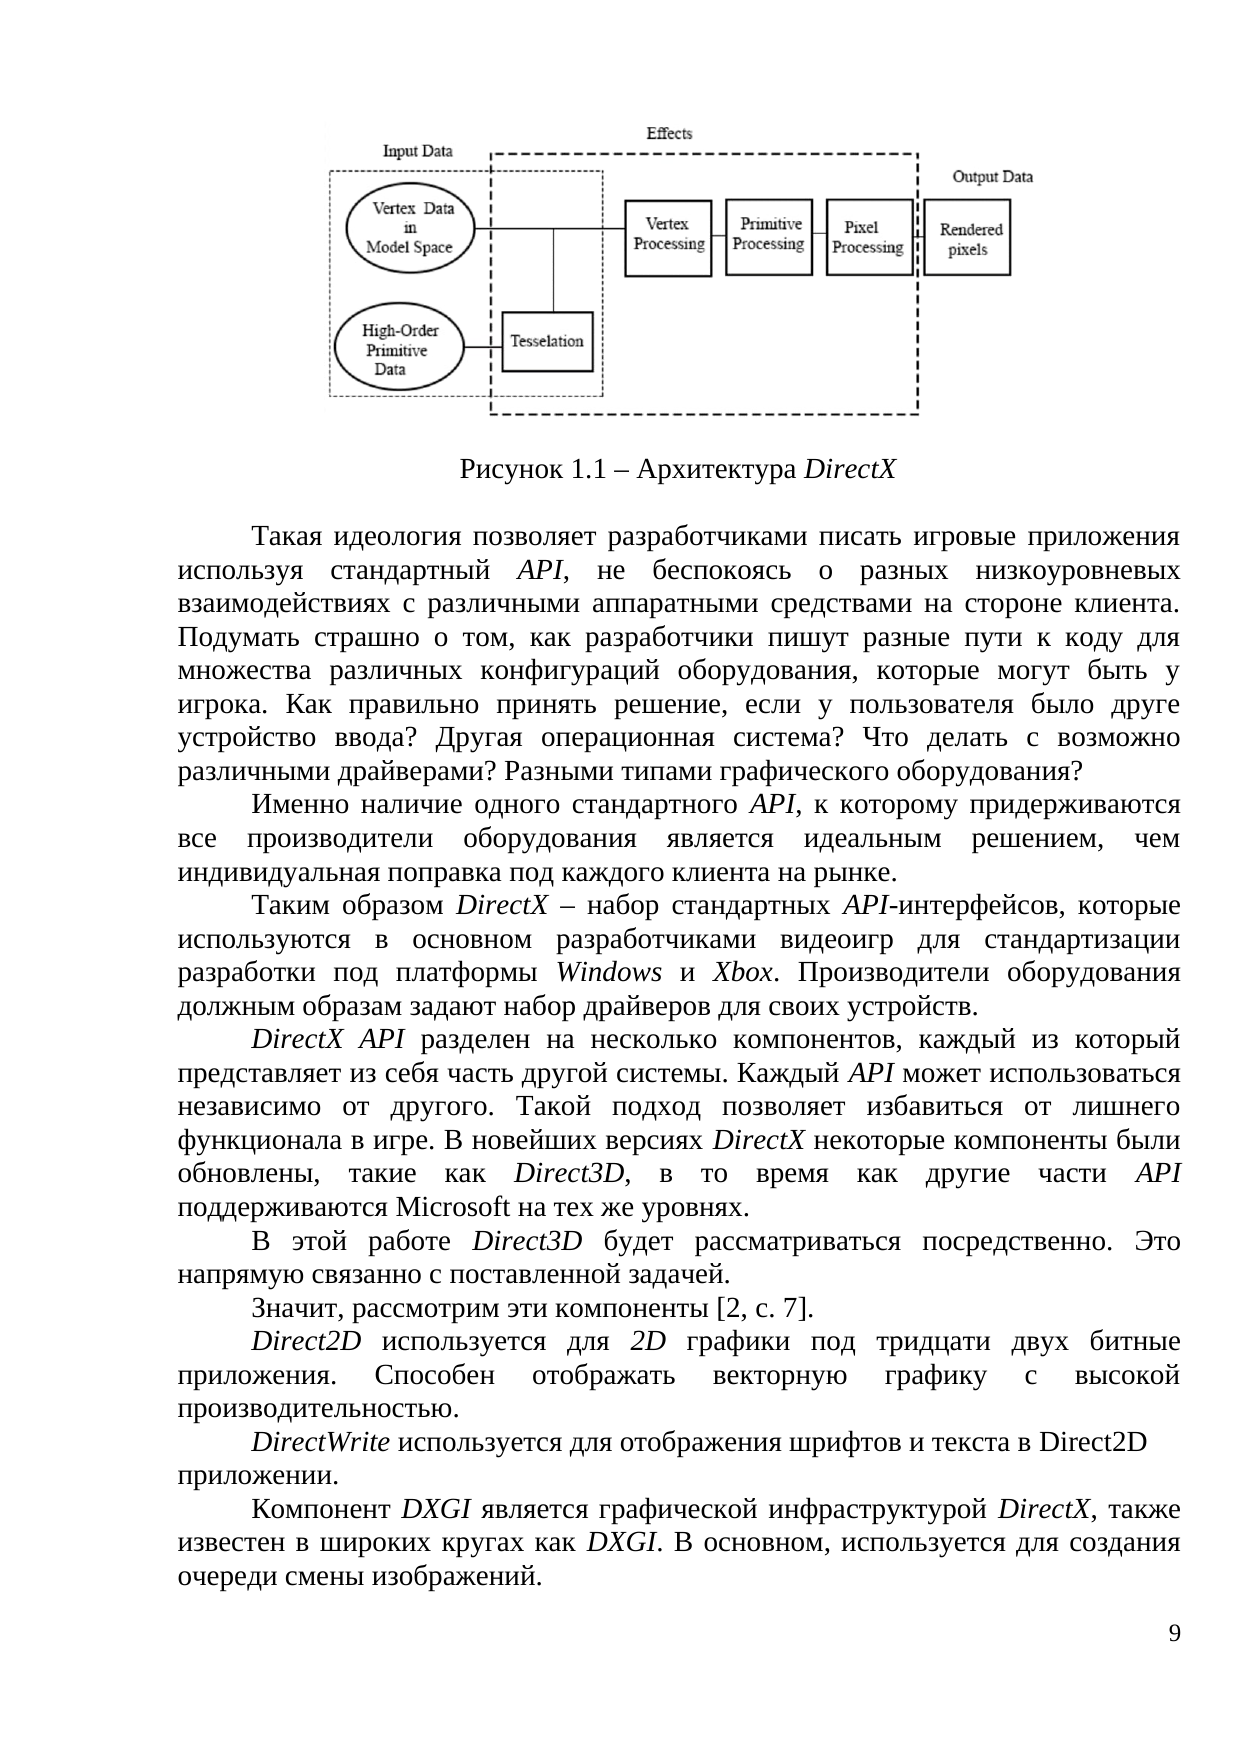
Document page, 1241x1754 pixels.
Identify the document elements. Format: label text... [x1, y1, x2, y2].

picture [324, 118, 1034, 418]
text Таким образом DirectX – набор стандартных API-интерфейсов, которые используются в основном разработчиками видеоигр для стандартизации разработки под платформы Windows и Xbox. Производители оборудования должным образам задают набор драйверов для своих устройств. [177, 887, 1181, 1021]
text Рисунок 1.1 – Архитектура DirectX [177, 451, 1181, 485]
text DirectWrite используется для отображения шрифтов и текста в Direct2D приложении. [177, 1424, 1181, 1491]
text Значит, рассмотрим эти компоненты [2, c. 7]. [177, 1290, 1181, 1323]
text Именно наличие одного стандартного API, к которому придерживаются все производители оборудования является идеальным решением, чем индивидуальная поправка под каждого клиента на рынке. [177, 787, 1181, 887]
text Компонент DXGI является графической инфраструктурой DirectX, также известен в широких кругах как DXGI. В основном, используется для создания очереди смены изображений. [177, 1491, 1181, 1592]
text Direct2D используется для 2D графики под тридцати двух битные приложения. Способен отображать векторную графику с высокой производительностью. [177, 1323, 1181, 1424]
text Такая идеология позволяет разработчиками писать игровые приложения используя стандартный API, не беспокоясь о разных низкоуровневых взаимодействиях с различными аппаратными средствами на стороне клиента. Подумать страшно о том, как разработчики пишут разные пути к коду для множества различных конфигураций оборудования, которые могут быть у игрока. Как правильно принять решение, если у пользователя было друге устройство ввода? Другая операционная система? Что делать с возможно различными драйверами? Разными типами графического оборудования? [177, 518, 1181, 787]
text DirectX API разделен на несколько компонентов, каждый из который представляет из себя часть другой системы. Каждый API может использоваться независимо от другого. Такой подход позволяет избавиться от лишнего функционала в игре. В новейших версиях DirectX некоторые компоненты были обновлены, такие как Direct3D, в то время как другие части API поддерживаются Microsoft на тех же уровнях. [177, 1021, 1181, 1223]
text В этой работе Direct3D будет рассматриваться посредственно. Это напрямую связанно с поставленной задачей. [177, 1223, 1181, 1290]
